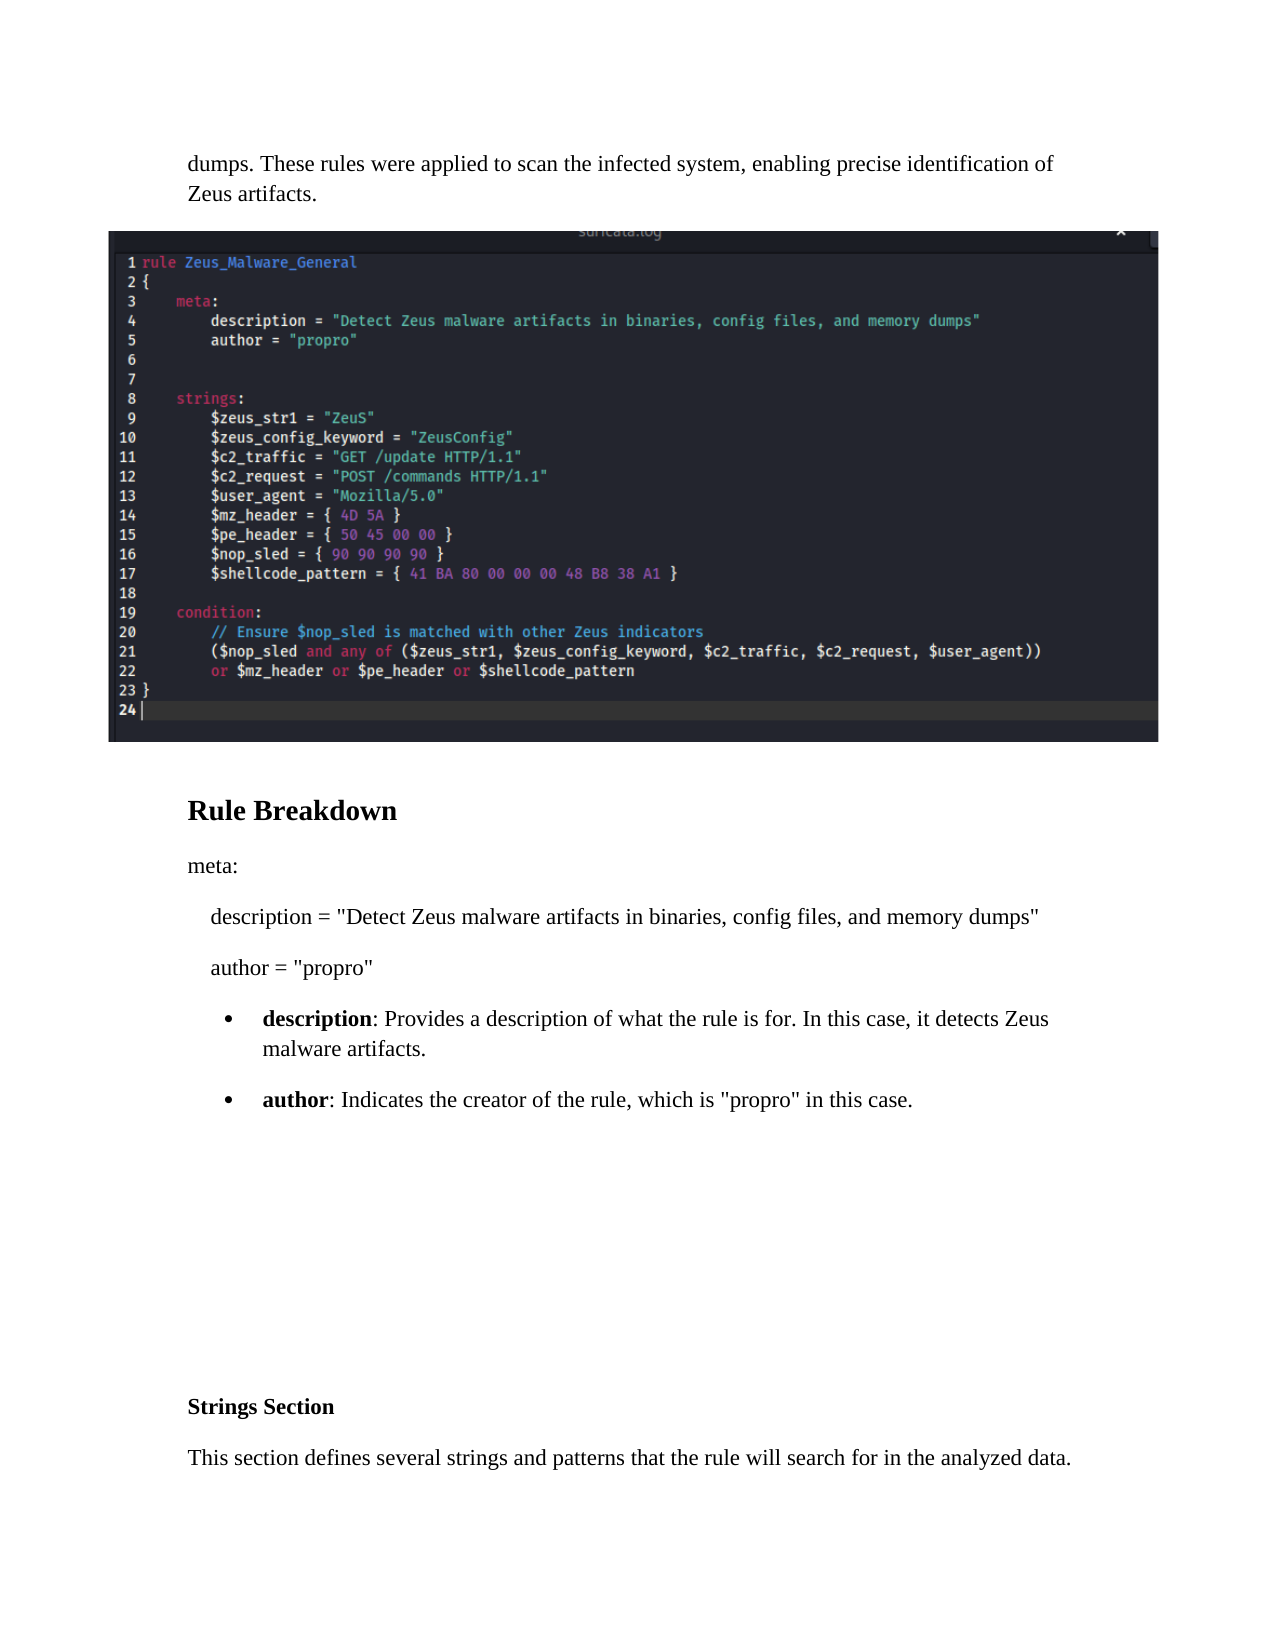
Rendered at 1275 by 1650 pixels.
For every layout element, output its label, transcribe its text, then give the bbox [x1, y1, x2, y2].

text meta: [187, 852, 1087, 878]
text This section defines several strings and patterns that the rule will search for in the analyzed data. [187, 1444, 1087, 1470]
text Strings Section [187, 1393, 1087, 1419]
text author = "propro" [187, 954, 1087, 981]
list author: Indicates the creator of the rule, which is "propro" in this case. [225, 1086, 1087, 1113]
text description = "Detect Zeus malware artifacts in binaries, config files, and memory dumps" [187, 903, 1087, 929]
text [187, 150, 1087, 207]
list description: Provides a description of what the rule is for. In this case, it detects Zeus malware artifacts. [225, 1005, 1087, 1062]
text Rule Breakdown [187, 793, 1087, 826]
picture [108, 231, 1159, 742]
